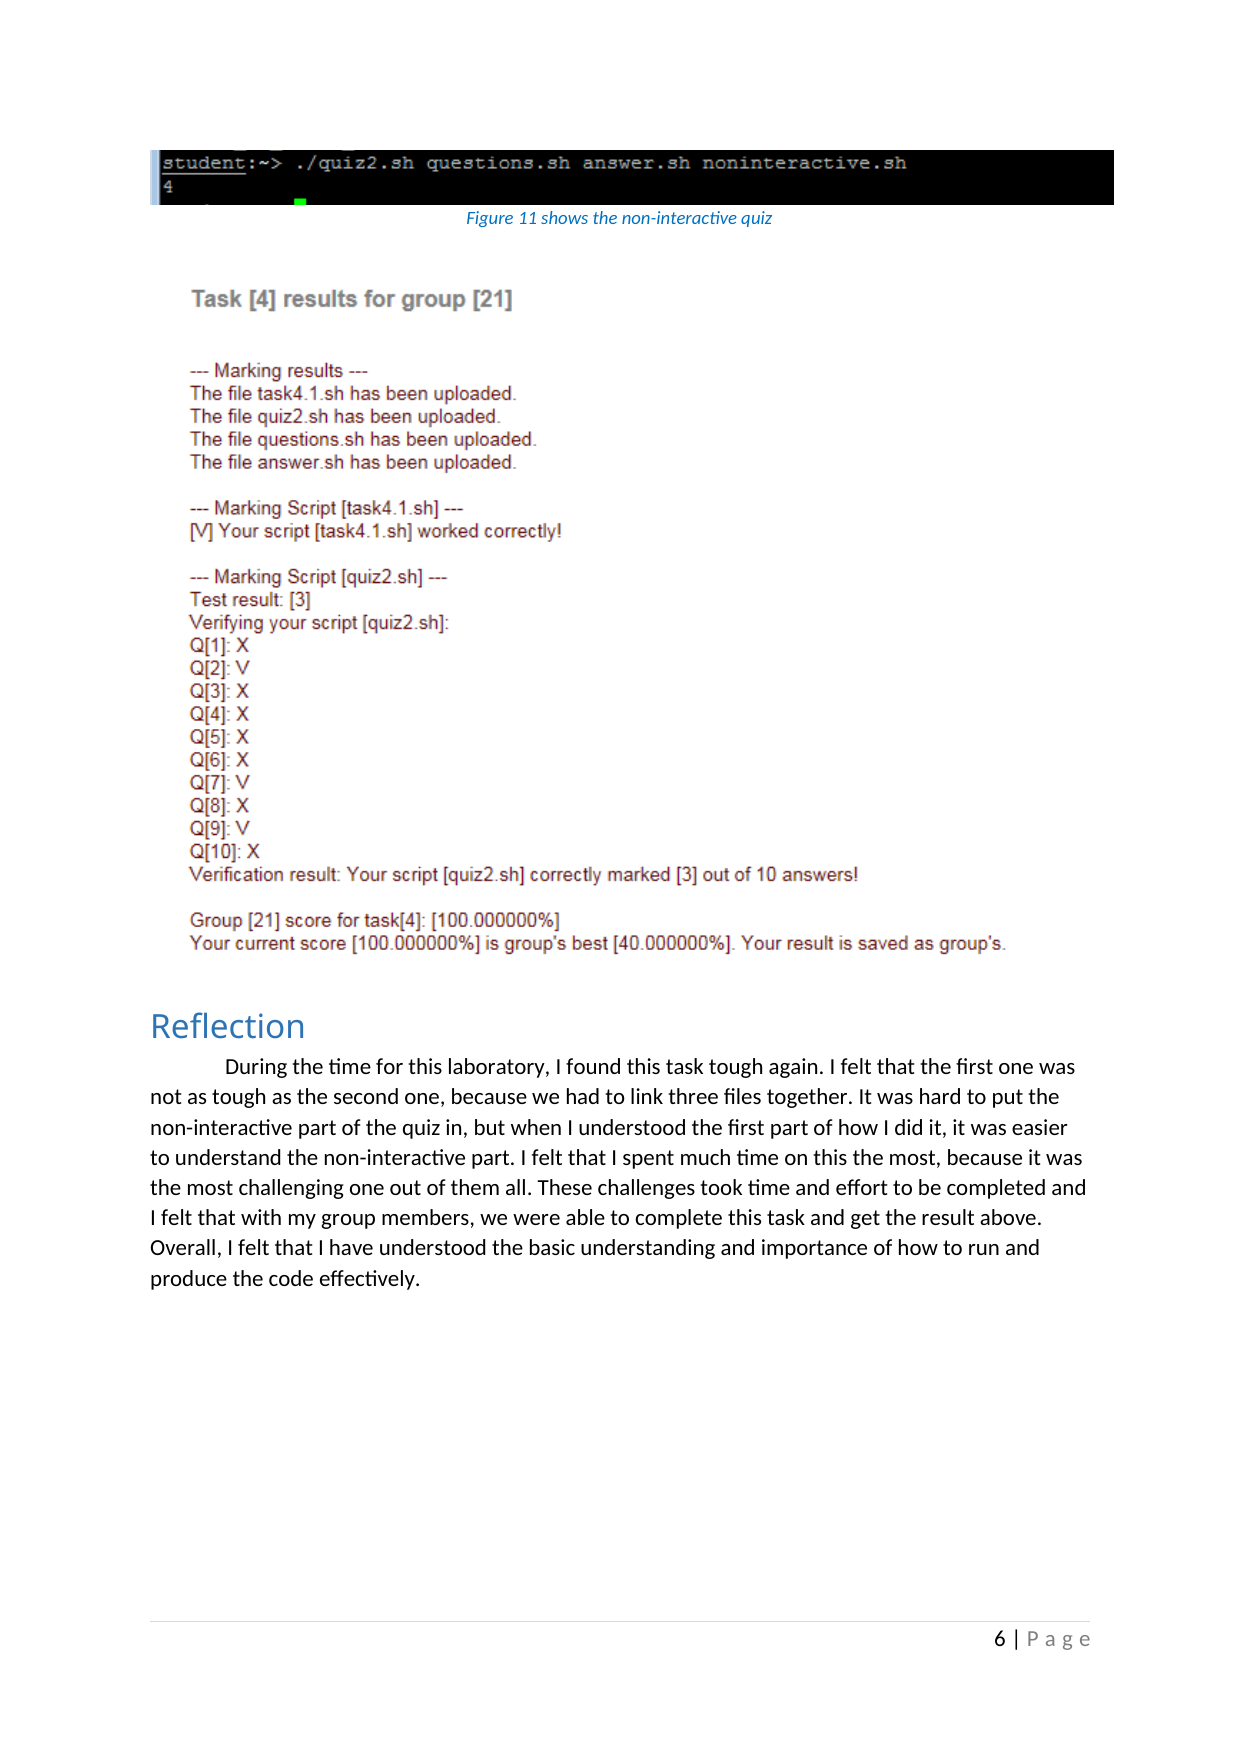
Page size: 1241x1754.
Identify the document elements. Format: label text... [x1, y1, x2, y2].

subtitle Reflection [150, 1003, 1090, 1049]
picture [150, 150, 1114, 205]
text During the time for this laboratory, I found this task tough again. I felt that the first one was not as tough as the second one, because we had to link three files together. It was hard to put the non-interactive part of the quiz in, but when I understood the first part of how I did it, it was easier to understand the non-interactive part. I felt that I spent much time on this the most, because it was the most challenging one out of them all. These challenges took time and effort to be completed and I felt that with my group members, we were able to complete this task and get the result above. Overall, I felt that I have understood the basic understanding and importance of how to run and produce the code effectively. [150, 1052, 1090, 1292]
text Figure 11 shows the non-interactive quiz [150, 206, 1090, 229]
picture [150, 276, 1091, 977]
